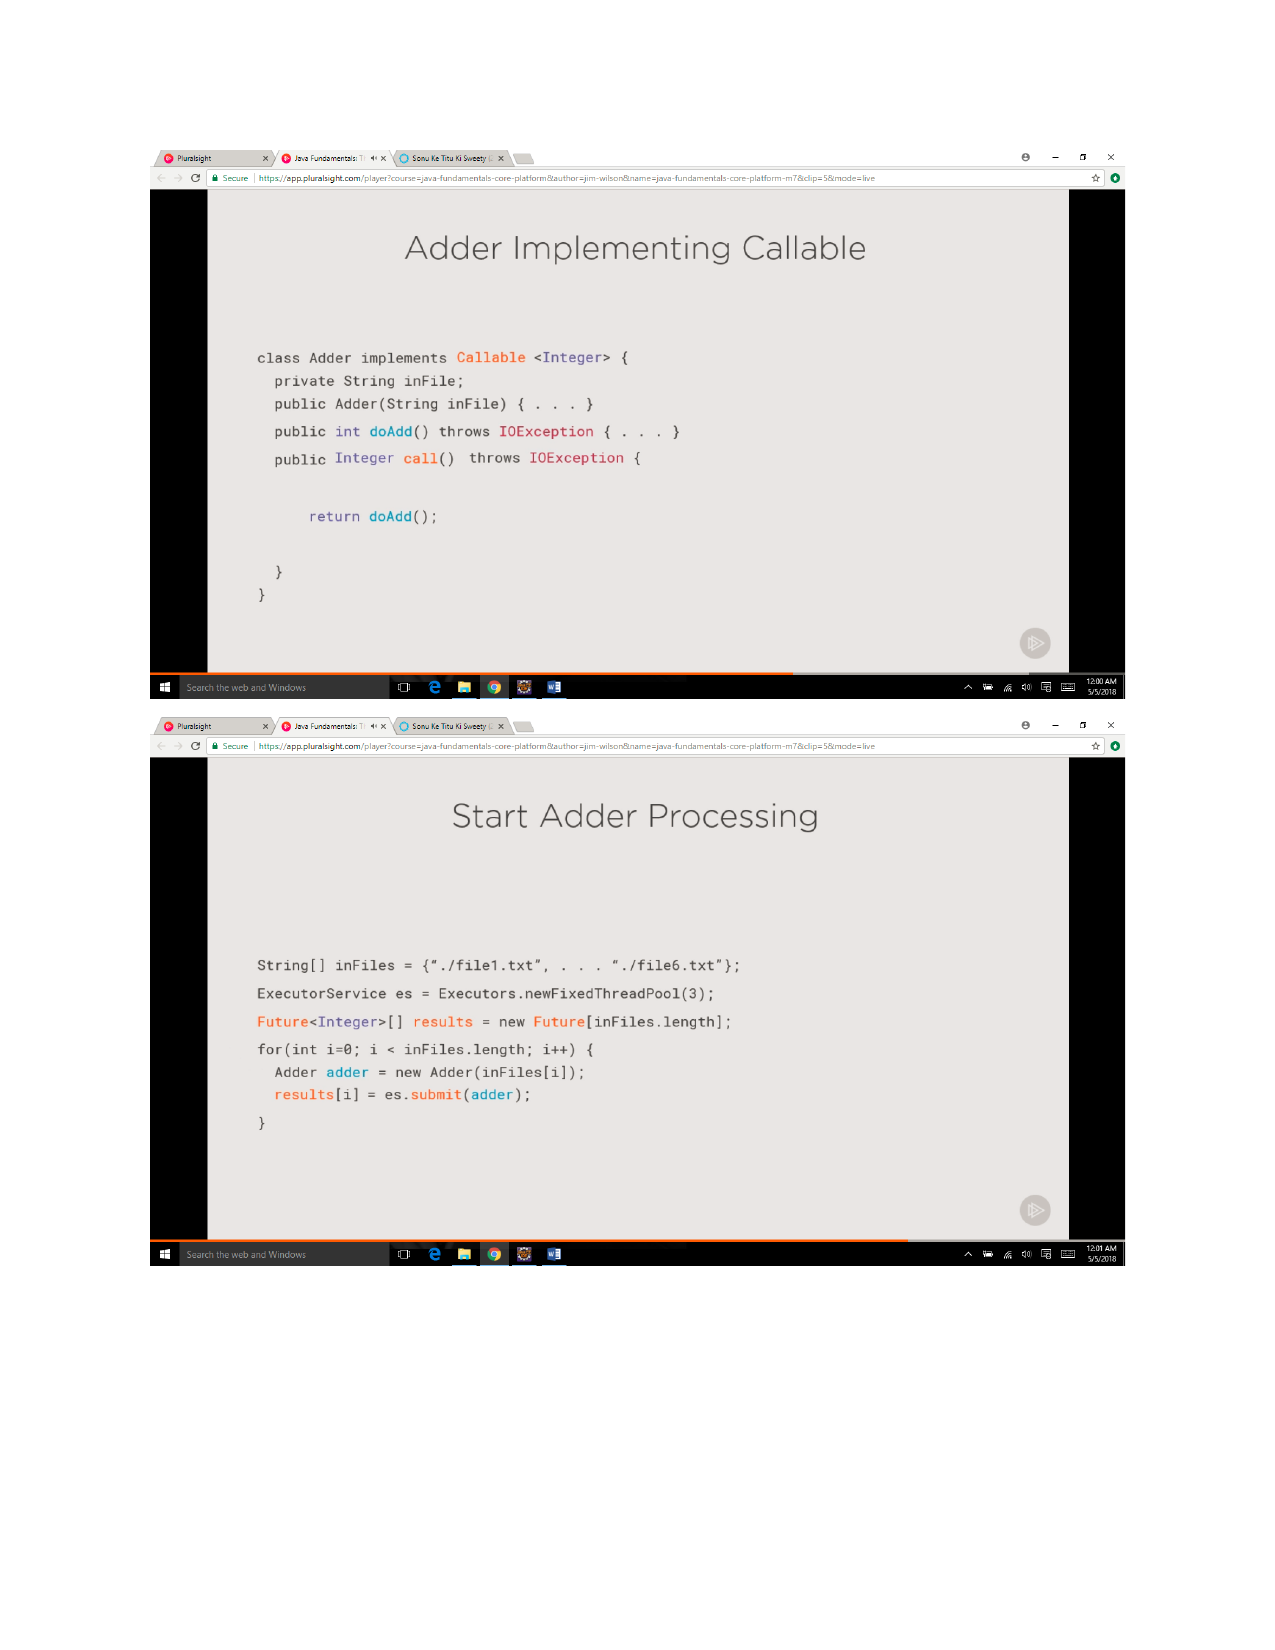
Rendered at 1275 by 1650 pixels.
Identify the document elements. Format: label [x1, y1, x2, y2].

picture [150, 150, 1125, 699]
picture [150, 717, 1125, 1266]
